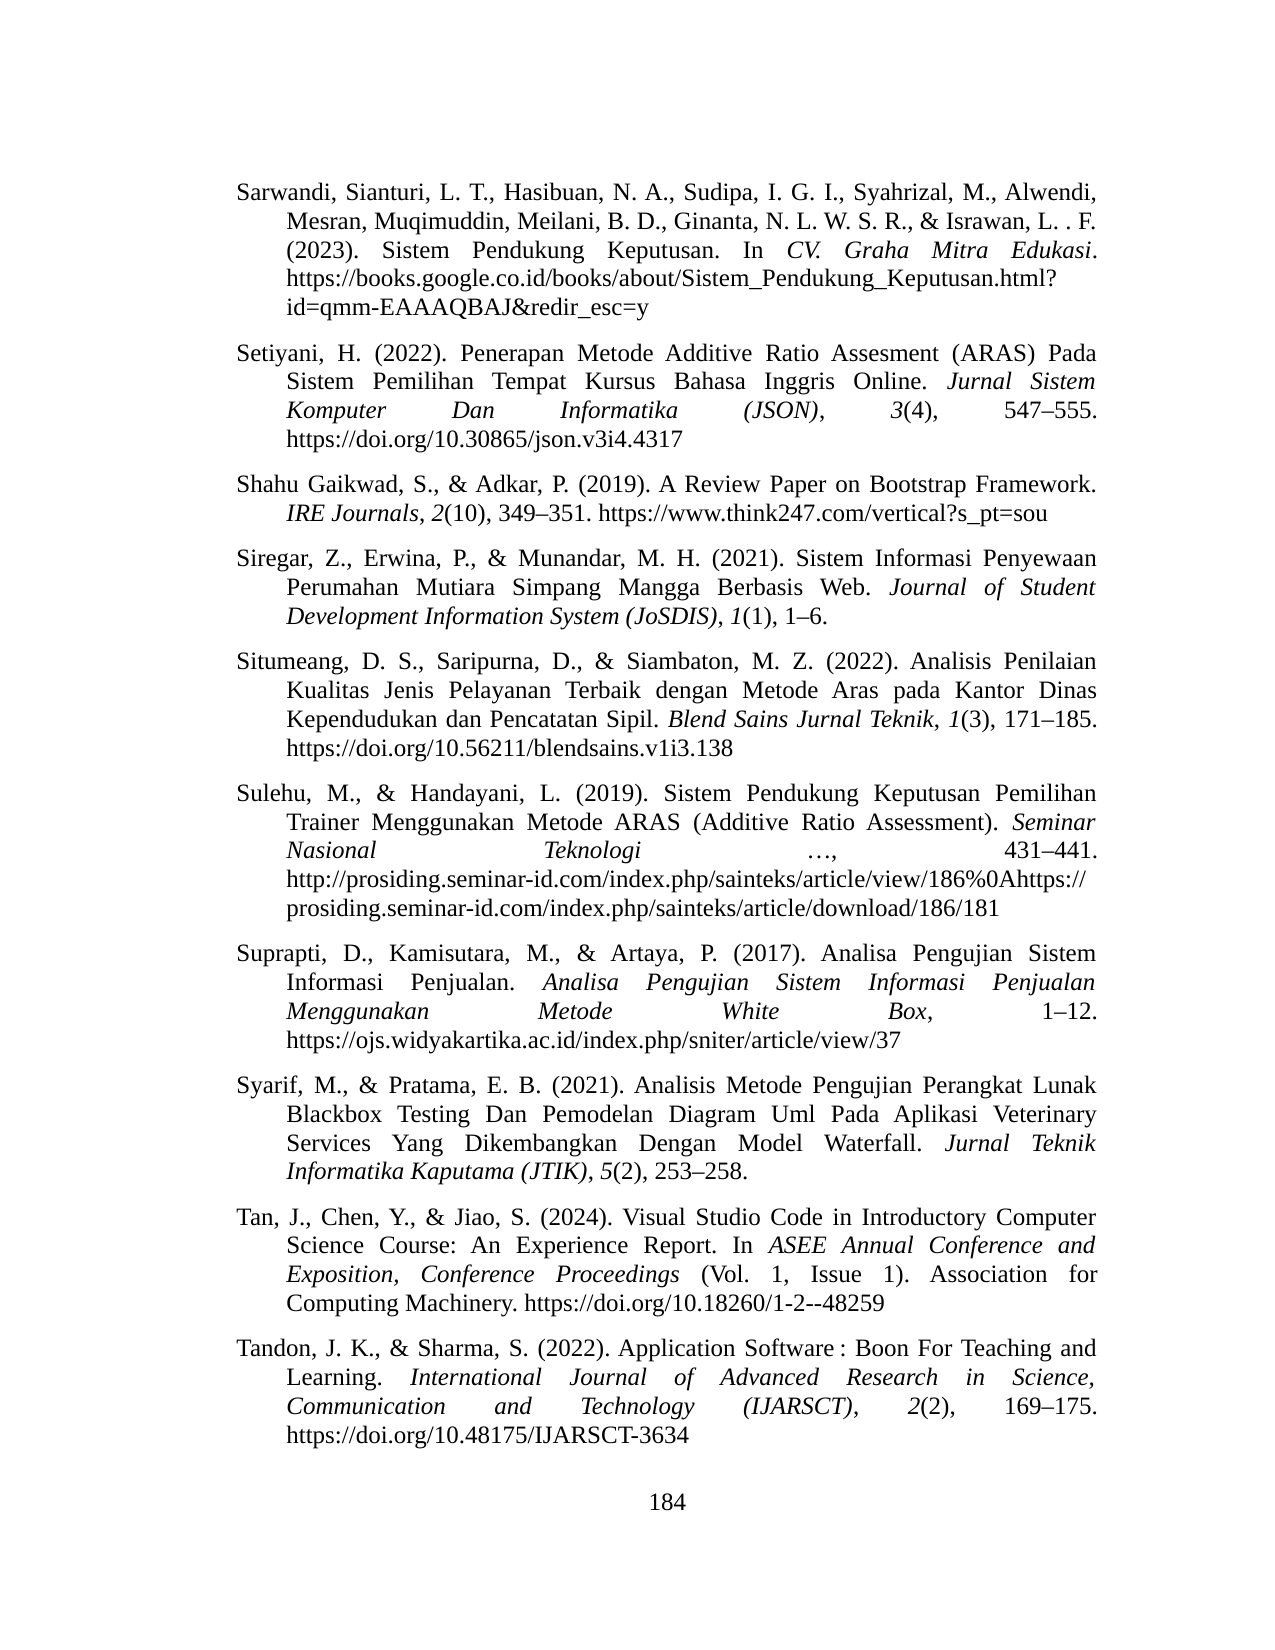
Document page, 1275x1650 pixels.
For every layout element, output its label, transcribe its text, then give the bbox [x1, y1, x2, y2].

text Sarwandi, Sianturi, L. T., Hasibuan, N. A., Sudipa, I. G. I., Syahrizal, M., Alwendi, Mesran, Muqimuddin, Meilani, B. D., Ginanta, N. L. W. S. R., & Israwan, L. . F. (2023). Sistem Pendukung Keputusan. In CV. Graha Mitra Edukasi. https://books.google.co.id/books/about/Sistem_Pendukung_Keputusan.html?id=qmm-EAAAQBAJ&redir_esc=y [236, 177, 1098, 321]
text Situmeang, D. S., Saripurna, D., & Siambaton, M. Z. (2022). Analisis Penilaian Kualitas Jenis Pelayanan Terbaik dengan Metode Aras pada Kantor Dinas Kependudukan dan Pencatatan Sipil. Blend Sains Jurnal Teknik, 1(3), 171–185. https://doi.org/10.56211/blendsains.v1i3.138 [236, 646, 1098, 761]
text Syarif, M., & Pratama, E. B. (2021). Analisis Metode Pengujian Perangkat Lunak Blackbox Testing Dan Pemodelan Diagram Uml Pada Aplikasi Veterinary Services Yang Dikembangkan Dengan Model Waterfall. Jurnal Teknik Informatika Kaputama (JTIK), 5(2), 253–258. [236, 1070, 1098, 1185]
text Siregar, Z., Erwina, P., & Munandar, M. H. (2021). Sistem Informasi Penyewaan Perumahan Mutiara Simpang Mangga Berbasis Web. Journal of Student Development Information System (JoSDIS), 1(1), 1–6. [236, 543, 1098, 630]
text Suprapti, D., Kamisutara, M., & Artaya, P. (2017). Analisa Pengujian Sistem Informasi Penjualan. Analisa Pengujian Sistem Informasi Penjualan Menggunakan Metode White Box, 1–12. https://ojs.widyakartika.ac.id/index.php/sniter/article/view/37 [236, 938, 1098, 1053]
text Shahu Gaikwad, S., & Adkar, P. (2019). A Review Paper on Bootstrap Framework. IRE Journals, 2(10), 349–351. https://www.think247.com/vertical?s_pt=sou [236, 469, 1098, 527]
text Setiyani, H. (2022). Penerapan Metode Additive Ratio Assesment (ARAS) Pada Sistem Pemilihan Tempat Kursus Bahasa Inggris Online. Jurnal Sistem Komputer Dan Informatika (JSON), 3(4), 547–555. https://doi.org/10.30865/json.v3i4.4317 [236, 338, 1098, 453]
text Tandon, J. K., & Sharma, S. (2022). Application Software : Boon For Teaching and Learning. International Journal of Advanced Research in Science, Communication and Technology (IJARSCT), 2(2), 169–175. https://doi.org/10.48175/IJARSCT-3634 [236, 1333, 1098, 1448]
text Tan, J., Chen, Y., & Jiao, S. (2024). Visual Studio Code in Introductory Computer Science Course: An Experience Report. In ASEE Annual Conference and Exposition, Conference Proceedings (Vol. 1, Issue 1). Association for Computing Machinery. https://doi.org/10.18260/1-2--48259 [236, 1202, 1098, 1317]
text Sulehu, M., & Handayani, L. (2019). Sistem Pendukung Keputusan Pemilihan Trainer Menggunakan Metode ARAS (Additive Ratio Assessment). Seminar Nasional Teknologi …, 431–441. http://prosiding.seminar-id.com/index.php/sainteks/article/view/186%0Ahttps://prosiding.seminar-id.com/index.php/sainteks/article/download/186/181 [236, 778, 1098, 922]
